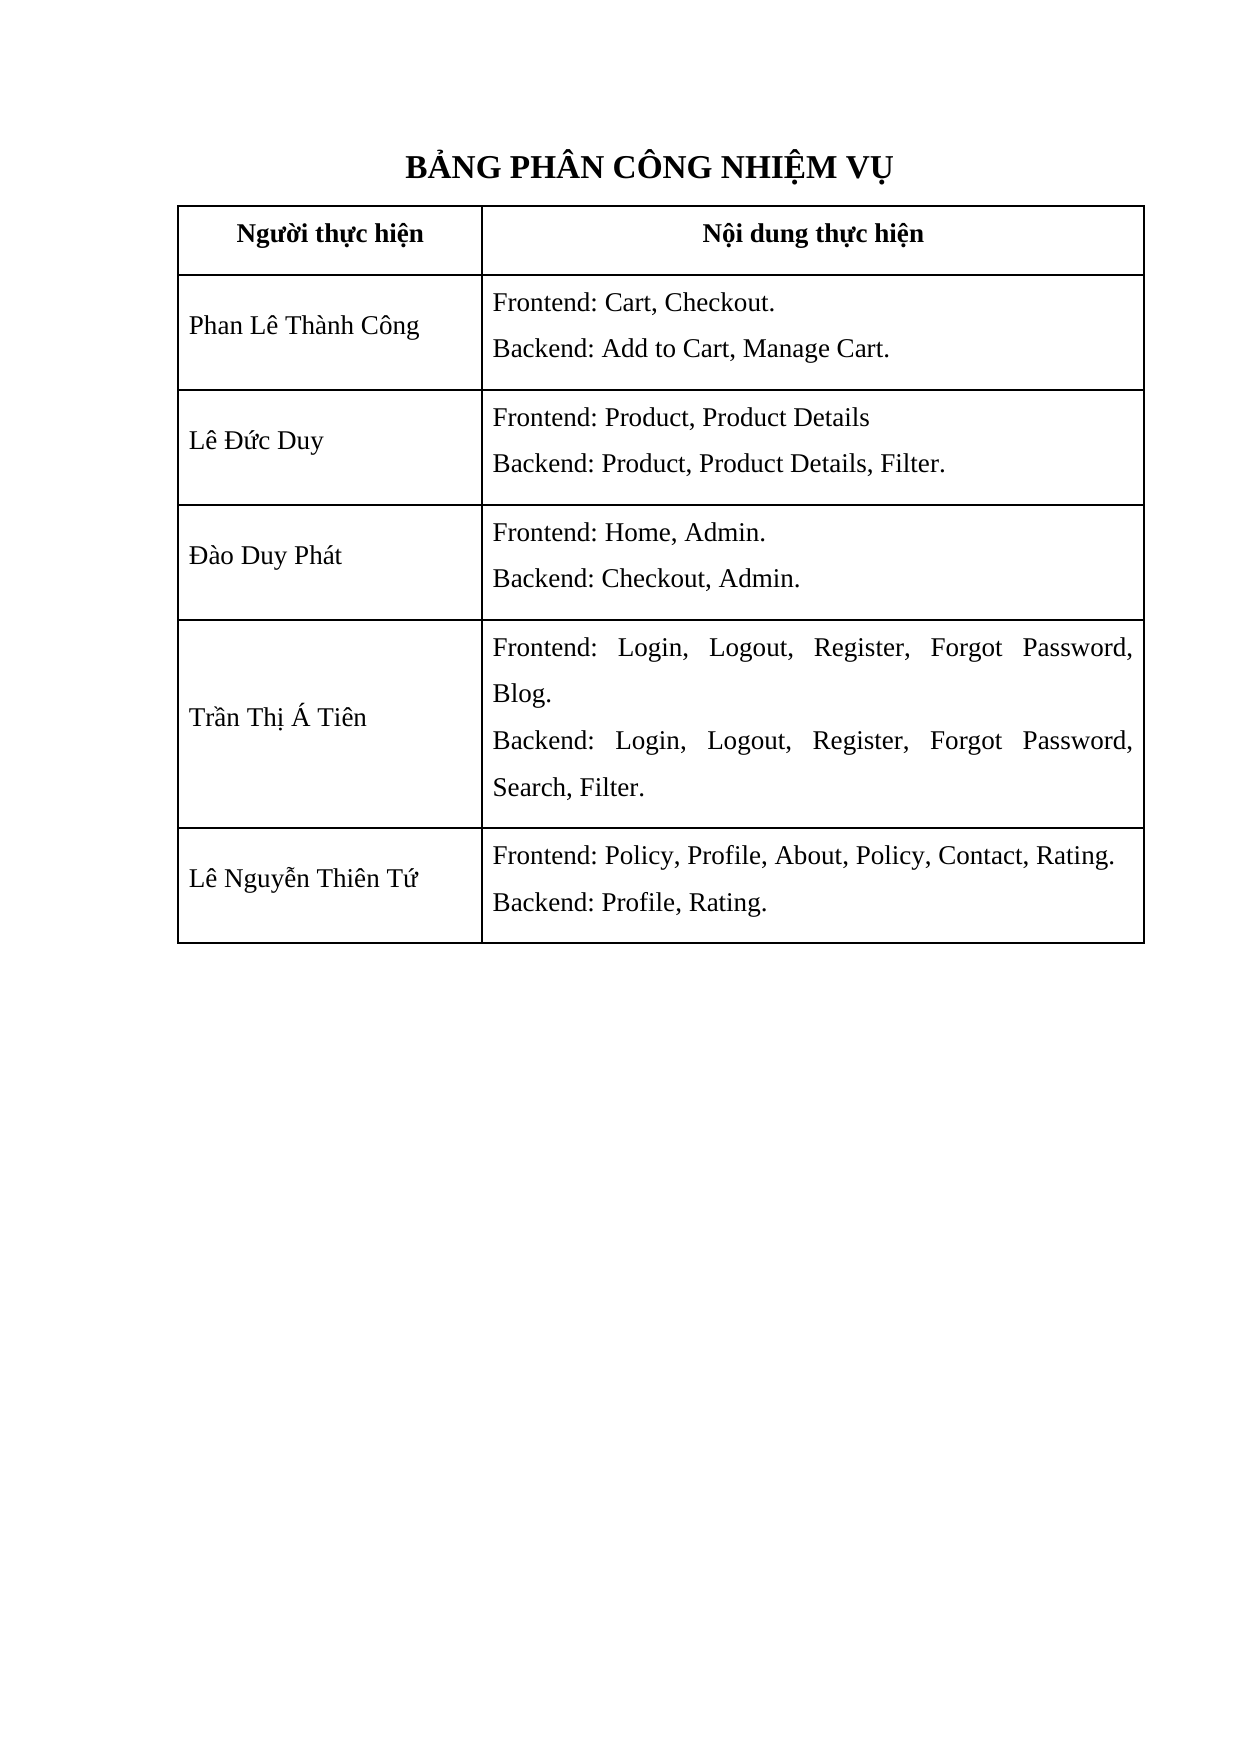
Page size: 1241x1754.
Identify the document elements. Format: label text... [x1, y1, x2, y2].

table_cell Frontend: Product, Product Details Backend: Product, Product Details, Filter. [483, 391, 1143, 503]
table_cell Frontend: Login, Logout, Register, Forgot Password, Blog. Backend: Login, Logout, Register, Forgot Password, Search, Filter. [483, 621, 1143, 827]
table_cell Frontend: Policy, Profile, About, Policy, Contact, Rating. Backend: Profile, Rating. [483, 829, 1143, 942]
table_cell Frontend: Home, Admin. Backend: Checkout, Admin. [483, 506, 1143, 618]
table_cell Lê Đức Duy [179, 391, 481, 503]
table_cell Lê Nguyễn Thiên Tứ [179, 829, 481, 942]
table_cell Frontend: Cart, Checkout. Backend: Add to Cart, Manage Cart. [483, 276, 1143, 388]
table_header Người thực hiện [179, 207, 481, 273]
text BẢNG PHÂN CÔNG NHIỆM VỤ [177, 148, 1122, 186]
table_cell Đào Duy Phát [179, 506, 481, 618]
table_header Nội dung thực hiện [483, 207, 1143, 273]
table_cell Phan Lê Thành Công [179, 276, 481, 388]
table_cell Trần Thị Á Tiên [179, 621, 481, 827]
